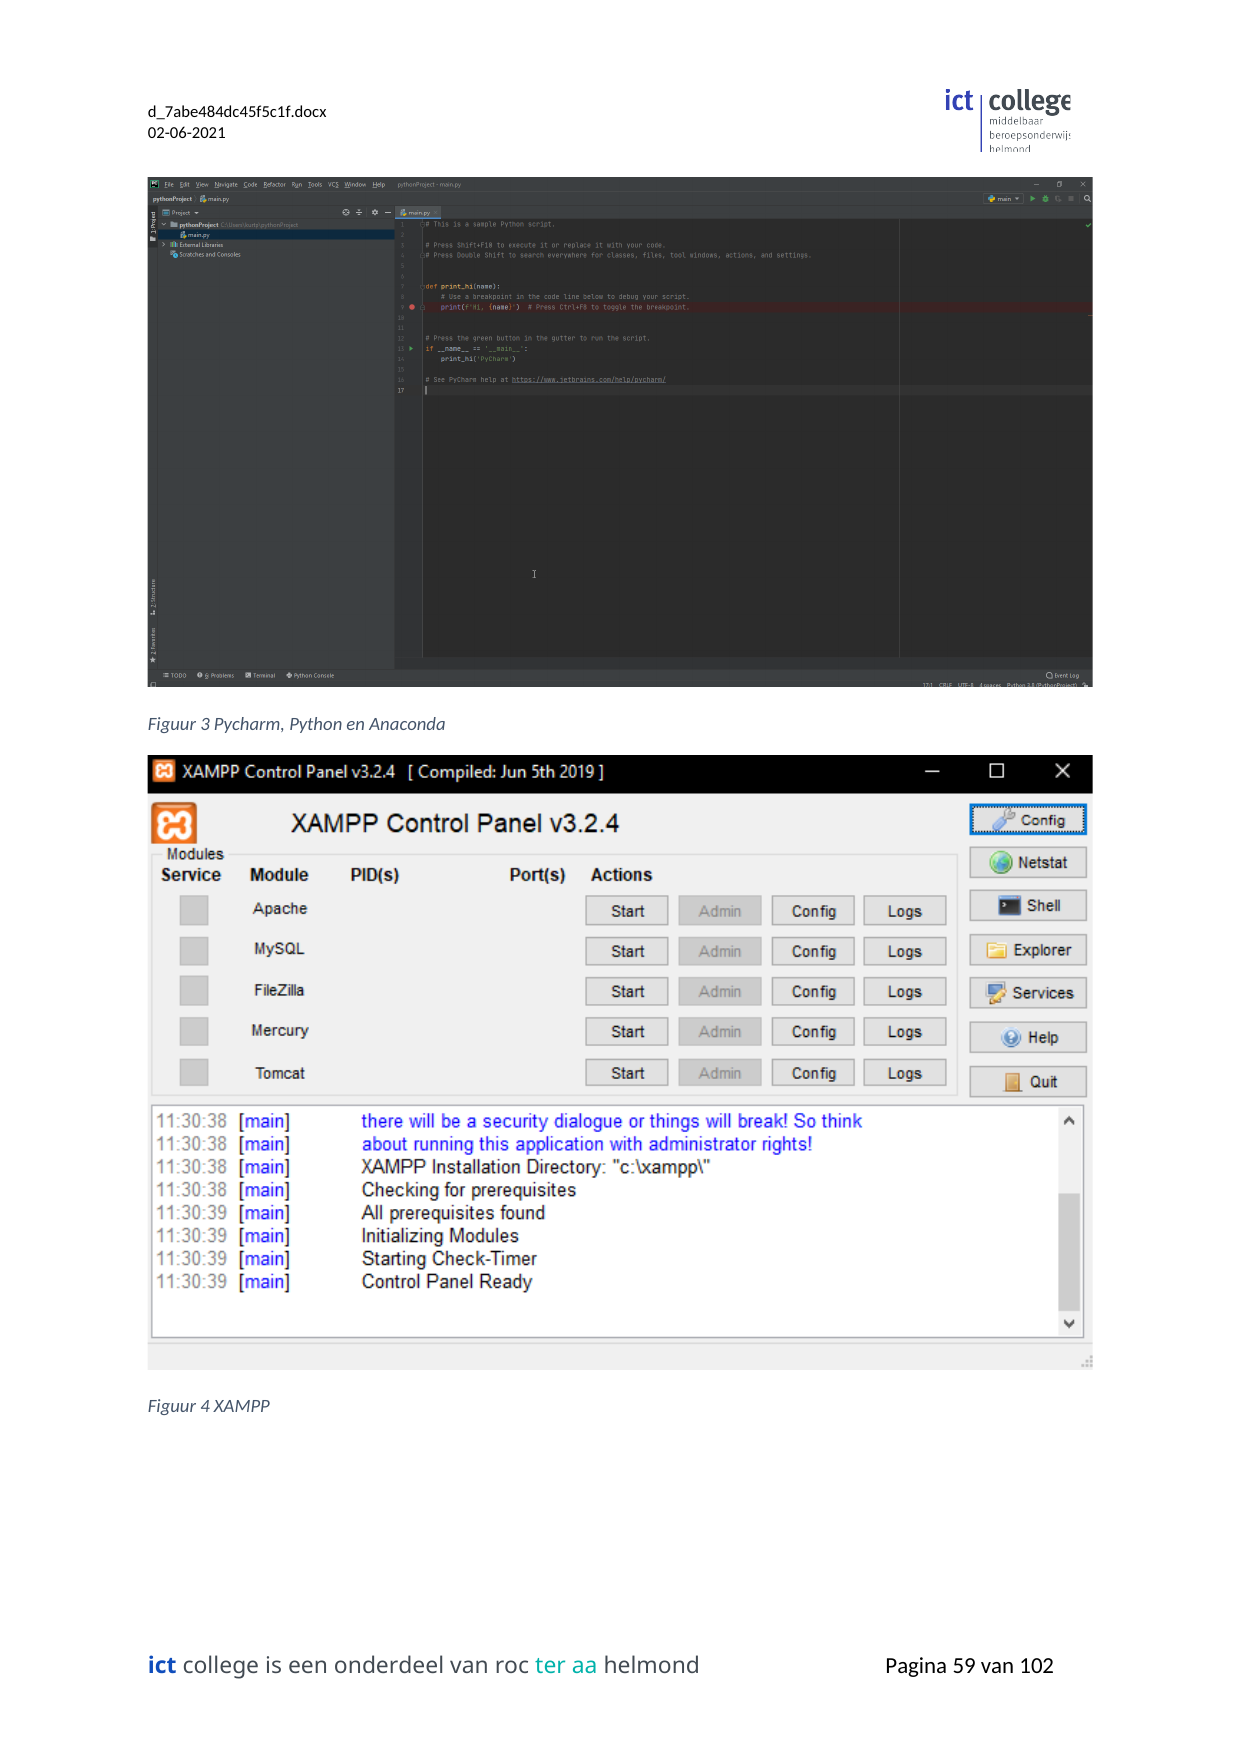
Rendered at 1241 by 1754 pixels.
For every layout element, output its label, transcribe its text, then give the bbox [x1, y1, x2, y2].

picture [945, 89, 1071, 152]
picture [147, 755, 1093, 1370]
picture [147, 177, 1093, 687]
